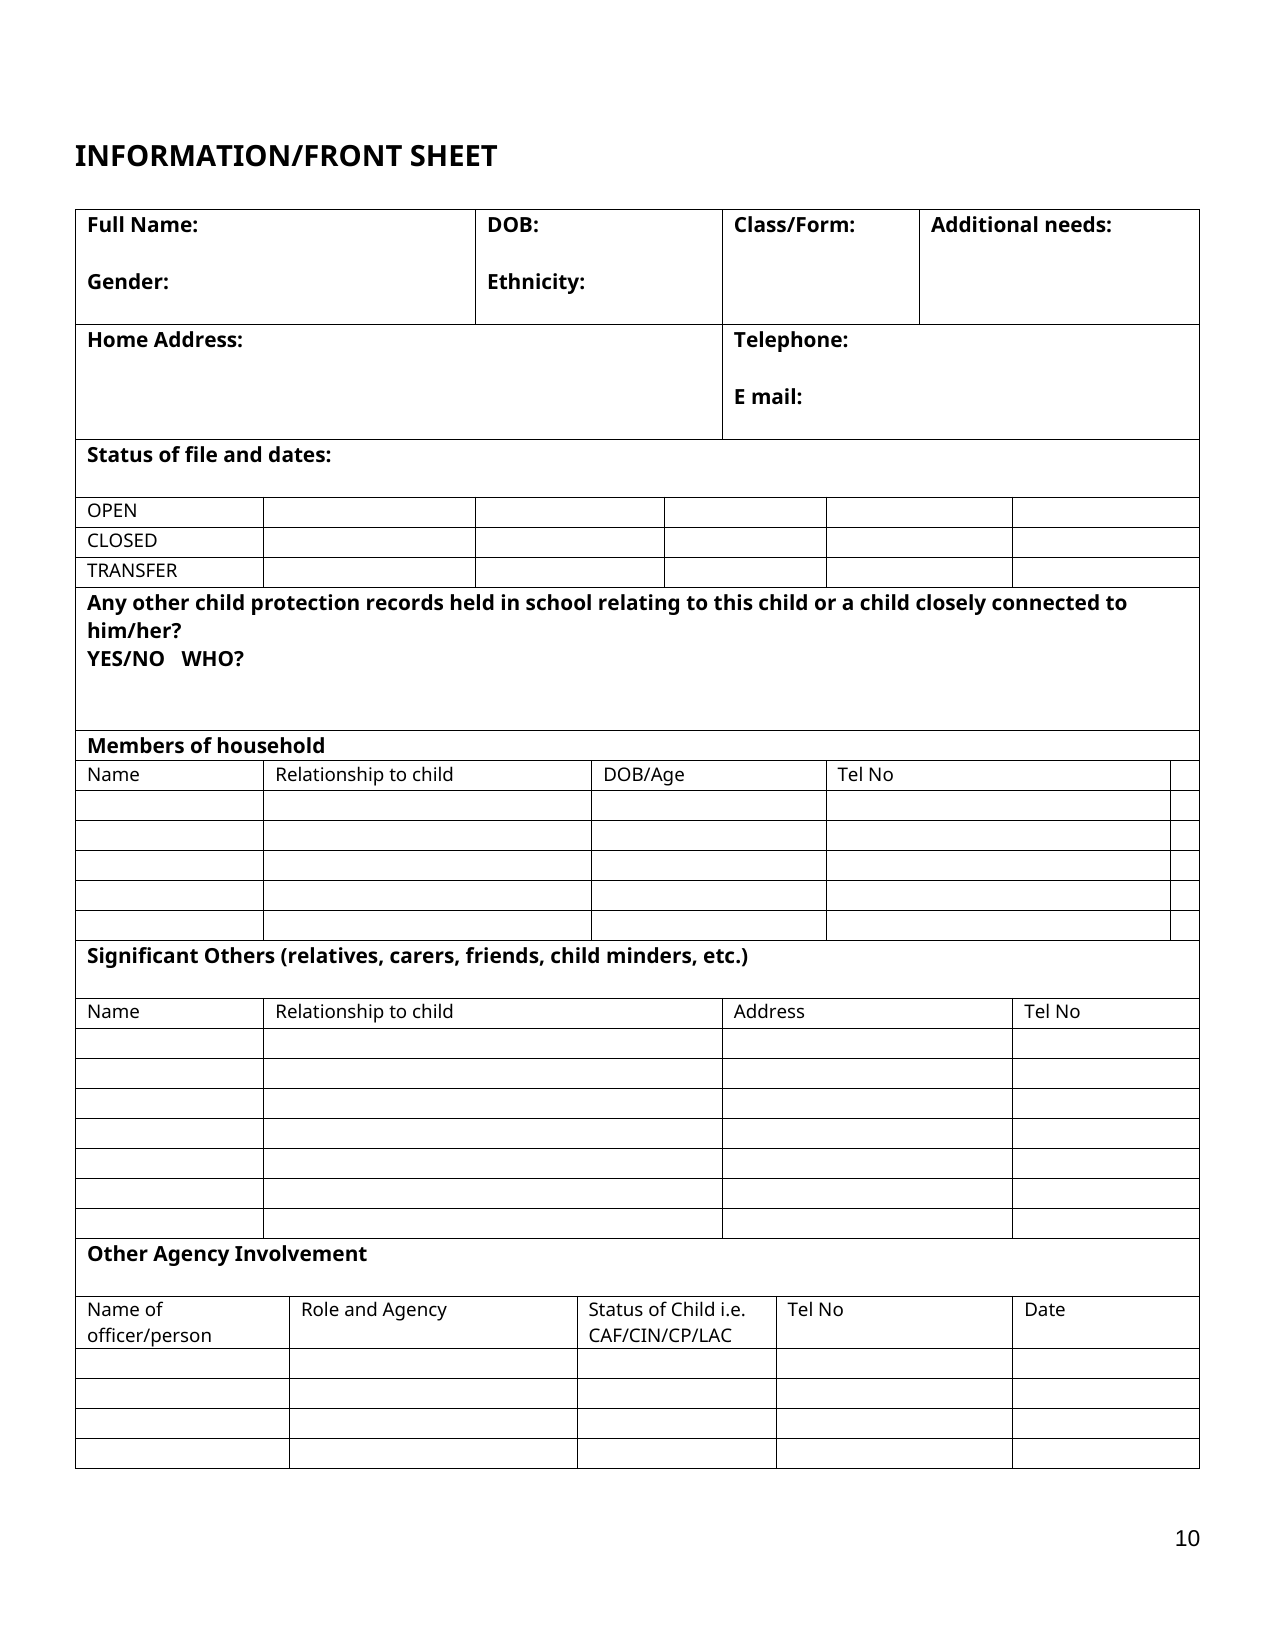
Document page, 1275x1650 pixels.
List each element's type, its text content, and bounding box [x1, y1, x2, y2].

table_cell [76, 1089, 263, 1118]
table_cell Name of officer/person [76, 1297, 289, 1348]
table_cell TRANSFER [76, 558, 263, 587]
table_cell [665, 558, 826, 587]
table_cell [723, 1149, 1012, 1178]
table_cell [723, 1059, 1012, 1088]
table_cell [827, 821, 1170, 850]
table_cell Tel No [1013, 999, 1199, 1028]
table_cell [827, 791, 1170, 820]
table_cell [723, 1209, 1012, 1238]
table_cell [264, 528, 475, 557]
table_cell Relationship to child [264, 999, 722, 1028]
table_cell [827, 851, 1170, 880]
table_cell [1013, 1179, 1199, 1208]
table_cell [76, 1409, 289, 1438]
table_header DOB: Ethnicity: [476, 210, 722, 324]
table_cell Significant Others (relatives, carers, friends, child minders, etc.) [76, 941, 1199, 998]
table_cell [1171, 911, 1199, 940]
table_cell [578, 1349, 776, 1378]
table_cell Status of file and dates: [76, 440, 1199, 497]
table_cell [578, 1409, 776, 1438]
table_cell [76, 1119, 263, 1148]
text INFORMATION/FRONT SHEET [75, 135, 1200, 175]
table_cell [264, 498, 475, 527]
table_cell [76, 1029, 263, 1058]
table_cell [264, 1209, 722, 1238]
table_cell [578, 1439, 776, 1468]
table_cell Any other child protection records held in school relating to this child or a child closely connected to him/her? YES/NO WHO? [76, 588, 1199, 730]
table_cell Telephone: E mail: [723, 325, 1199, 439]
table_cell Members of household [76, 731, 1199, 760]
table_cell DOB/Age [592, 761, 826, 790]
table_cell [592, 851, 826, 880]
table_cell OPEN [76, 498, 263, 527]
table_cell [827, 498, 1012, 527]
table_cell [290, 1379, 577, 1408]
table_cell [264, 881, 591, 910]
table_cell Name [76, 999, 263, 1028]
table_cell [264, 1179, 722, 1208]
table_cell [777, 1379, 1012, 1408]
table_cell [827, 558, 1012, 587]
table_cell [777, 1409, 1012, 1438]
table_cell [264, 1149, 722, 1178]
table_cell Status of Child i.e. CAF/CIN/CP/LAC [578, 1297, 776, 1348]
table_header Class/Form: [723, 210, 919, 324]
table_cell [1013, 1379, 1199, 1408]
table_cell [1013, 498, 1199, 527]
table_cell [1013, 1349, 1199, 1378]
table_cell [476, 498, 664, 527]
table_cell [827, 881, 1170, 910]
table_cell [264, 558, 475, 587]
table_cell [290, 1409, 577, 1438]
table_cell [665, 528, 826, 557]
table_cell [290, 1439, 577, 1468]
table_cell [76, 1379, 289, 1408]
table_cell [264, 791, 591, 820]
table_cell [592, 881, 826, 910]
table_cell [1171, 821, 1199, 850]
table_cell [264, 1059, 722, 1088]
table_cell [76, 1059, 263, 1088]
table_cell Other Agency Involvement [76, 1239, 1199, 1296]
table_cell [290, 1349, 577, 1378]
table_cell [1013, 1439, 1199, 1468]
table_cell [76, 851, 263, 880]
table_cell [578, 1379, 776, 1408]
table_cell [1171, 791, 1199, 820]
table_cell Tel No [827, 761, 1170, 790]
table_cell [1013, 1059, 1199, 1088]
table_cell [76, 821, 263, 850]
table_cell [76, 1349, 289, 1378]
table_cell [76, 1209, 263, 1238]
table_cell [476, 558, 664, 587]
table_cell [76, 791, 263, 820]
table_cell [76, 881, 263, 910]
table_cell [723, 1119, 1012, 1148]
table_cell [76, 1439, 289, 1468]
table_cell [1013, 1089, 1199, 1118]
table_cell Date [1013, 1297, 1199, 1348]
table_cell [592, 791, 826, 820]
table_cell [264, 1089, 722, 1118]
table_cell Tel No [777, 1297, 1012, 1348]
table_cell [1013, 1209, 1199, 1238]
table_cell [476, 528, 664, 557]
table_cell [665, 498, 826, 527]
table_cell [1013, 1409, 1199, 1438]
table_cell [592, 821, 826, 850]
table_cell [1013, 558, 1199, 587]
table_cell [1013, 528, 1199, 557]
table_cell [264, 1029, 722, 1058]
table_cell [76, 1149, 263, 1178]
table_cell [723, 1179, 1012, 1208]
table_cell [1013, 1029, 1199, 1058]
table_cell [1013, 1149, 1199, 1178]
table_cell [264, 821, 591, 850]
table_cell [76, 1179, 263, 1208]
table_cell [1171, 851, 1199, 880]
table_cell Name [76, 761, 263, 790]
table_header Full Name: Gender: [76, 210, 475, 324]
table_cell [592, 911, 826, 940]
table_cell [1171, 761, 1199, 790]
table_cell [827, 911, 1170, 940]
table_header Additional needs: [920, 210, 1199, 324]
table_cell Relationship to child [264, 761, 591, 790]
table_cell [264, 851, 591, 880]
table_cell [264, 911, 591, 940]
table_cell CLOSED [76, 528, 263, 557]
table_cell [264, 1119, 722, 1148]
table_cell [1013, 1119, 1199, 1148]
table_cell Address [723, 999, 1012, 1028]
table_cell [76, 911, 263, 940]
table_cell Home Address: [76, 325, 722, 439]
table_cell [827, 528, 1012, 557]
table_cell [777, 1349, 1012, 1378]
table_cell [777, 1439, 1012, 1468]
table_cell Role and Agency [290, 1297, 577, 1348]
table_cell [1171, 881, 1199, 910]
table_cell [723, 1089, 1012, 1118]
table_cell [723, 1029, 1012, 1058]
